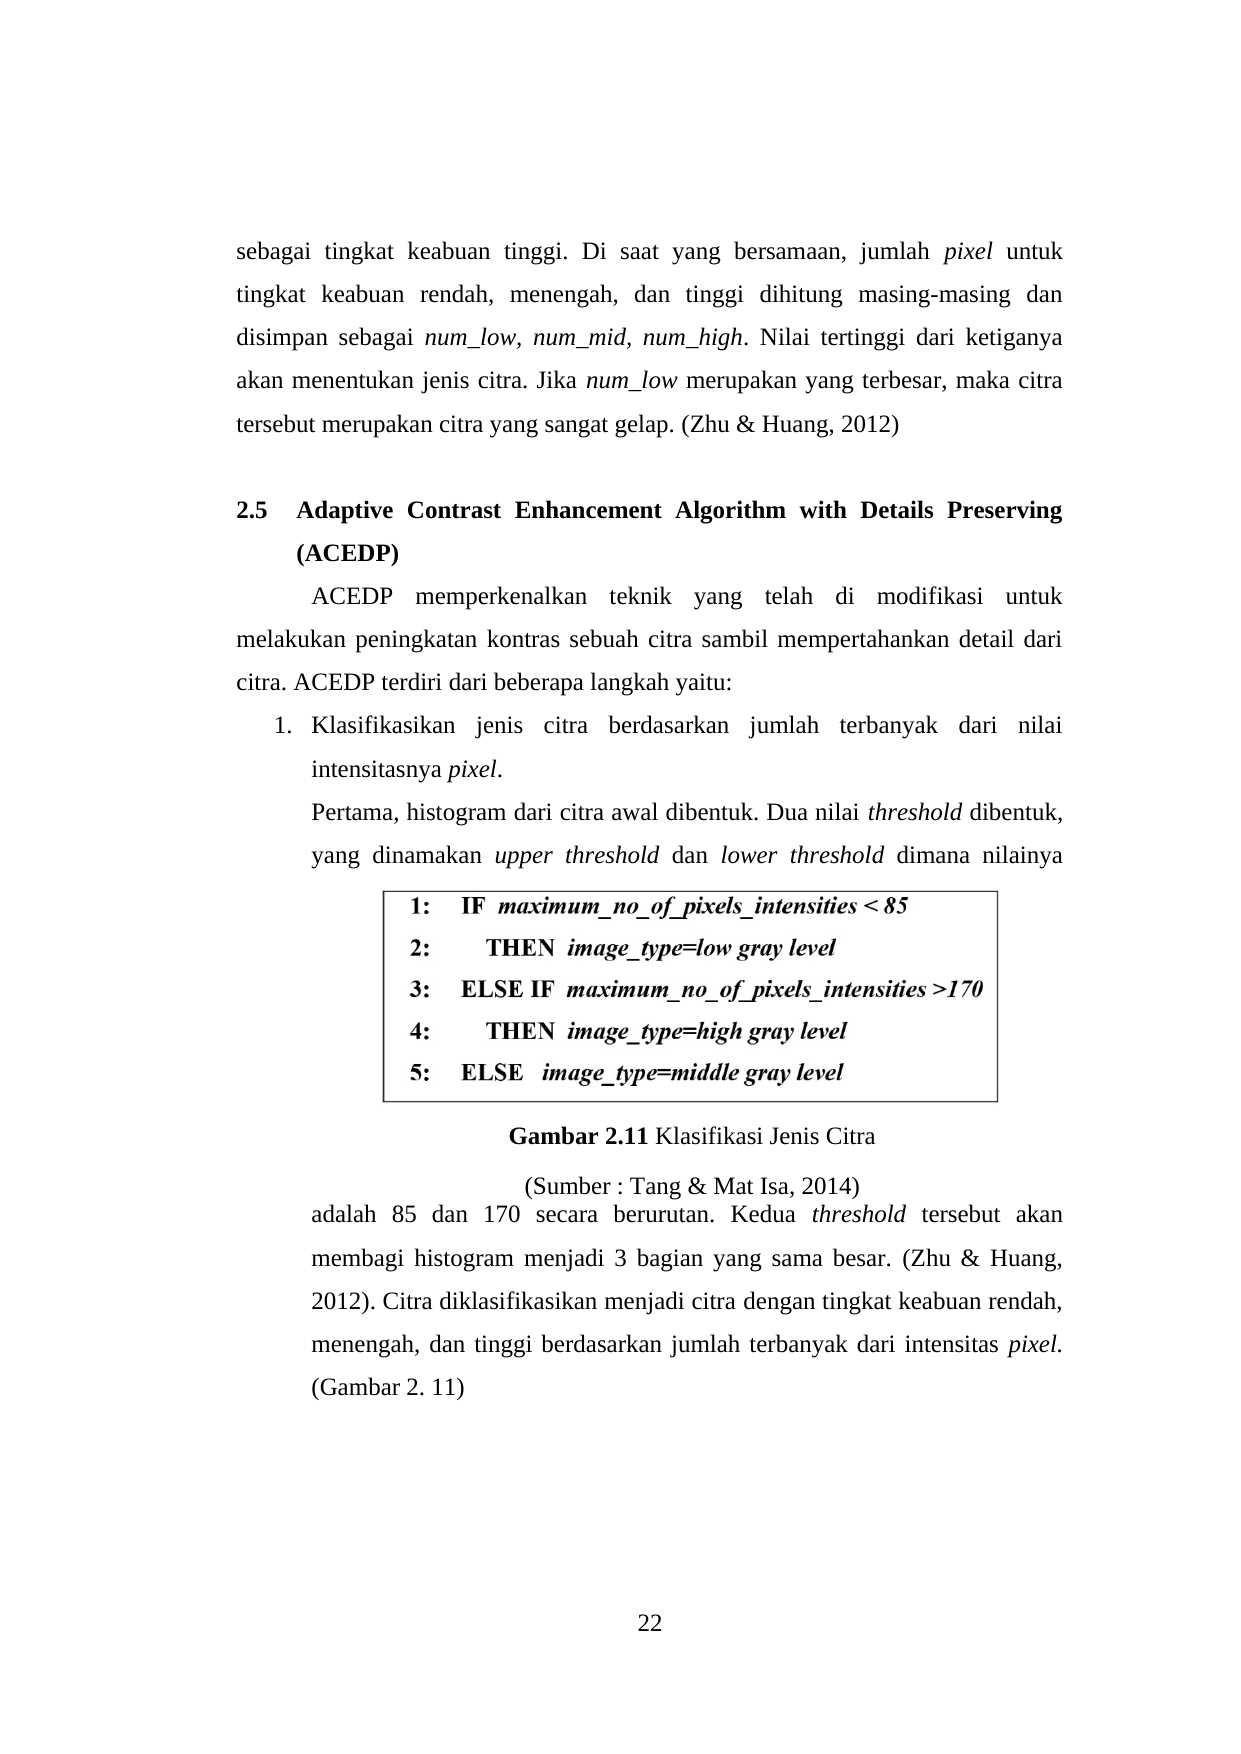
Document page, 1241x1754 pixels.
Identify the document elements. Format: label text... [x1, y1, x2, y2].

picture [367, 879, 1017, 1112]
text ACEDP memperkenalkan teknik yang telah di modifikasi untuk melakukan peningkatan kontras sebuah citra sambil mempertahankan detail dari citra. ACEDP terdiri dari beberapa langkah yaitu: [236, 581, 1063, 696]
list Klasifikasikan jenis citra berdasarkan jumlah terbanyak dari nilai intensitasnya pixel. [274, 711, 1063, 782]
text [236, 236, 1063, 437]
subtitle Adaptive Contrast Enhancement Algorithm with Details Preserving (ACEDP) [236, 495, 1063, 567]
